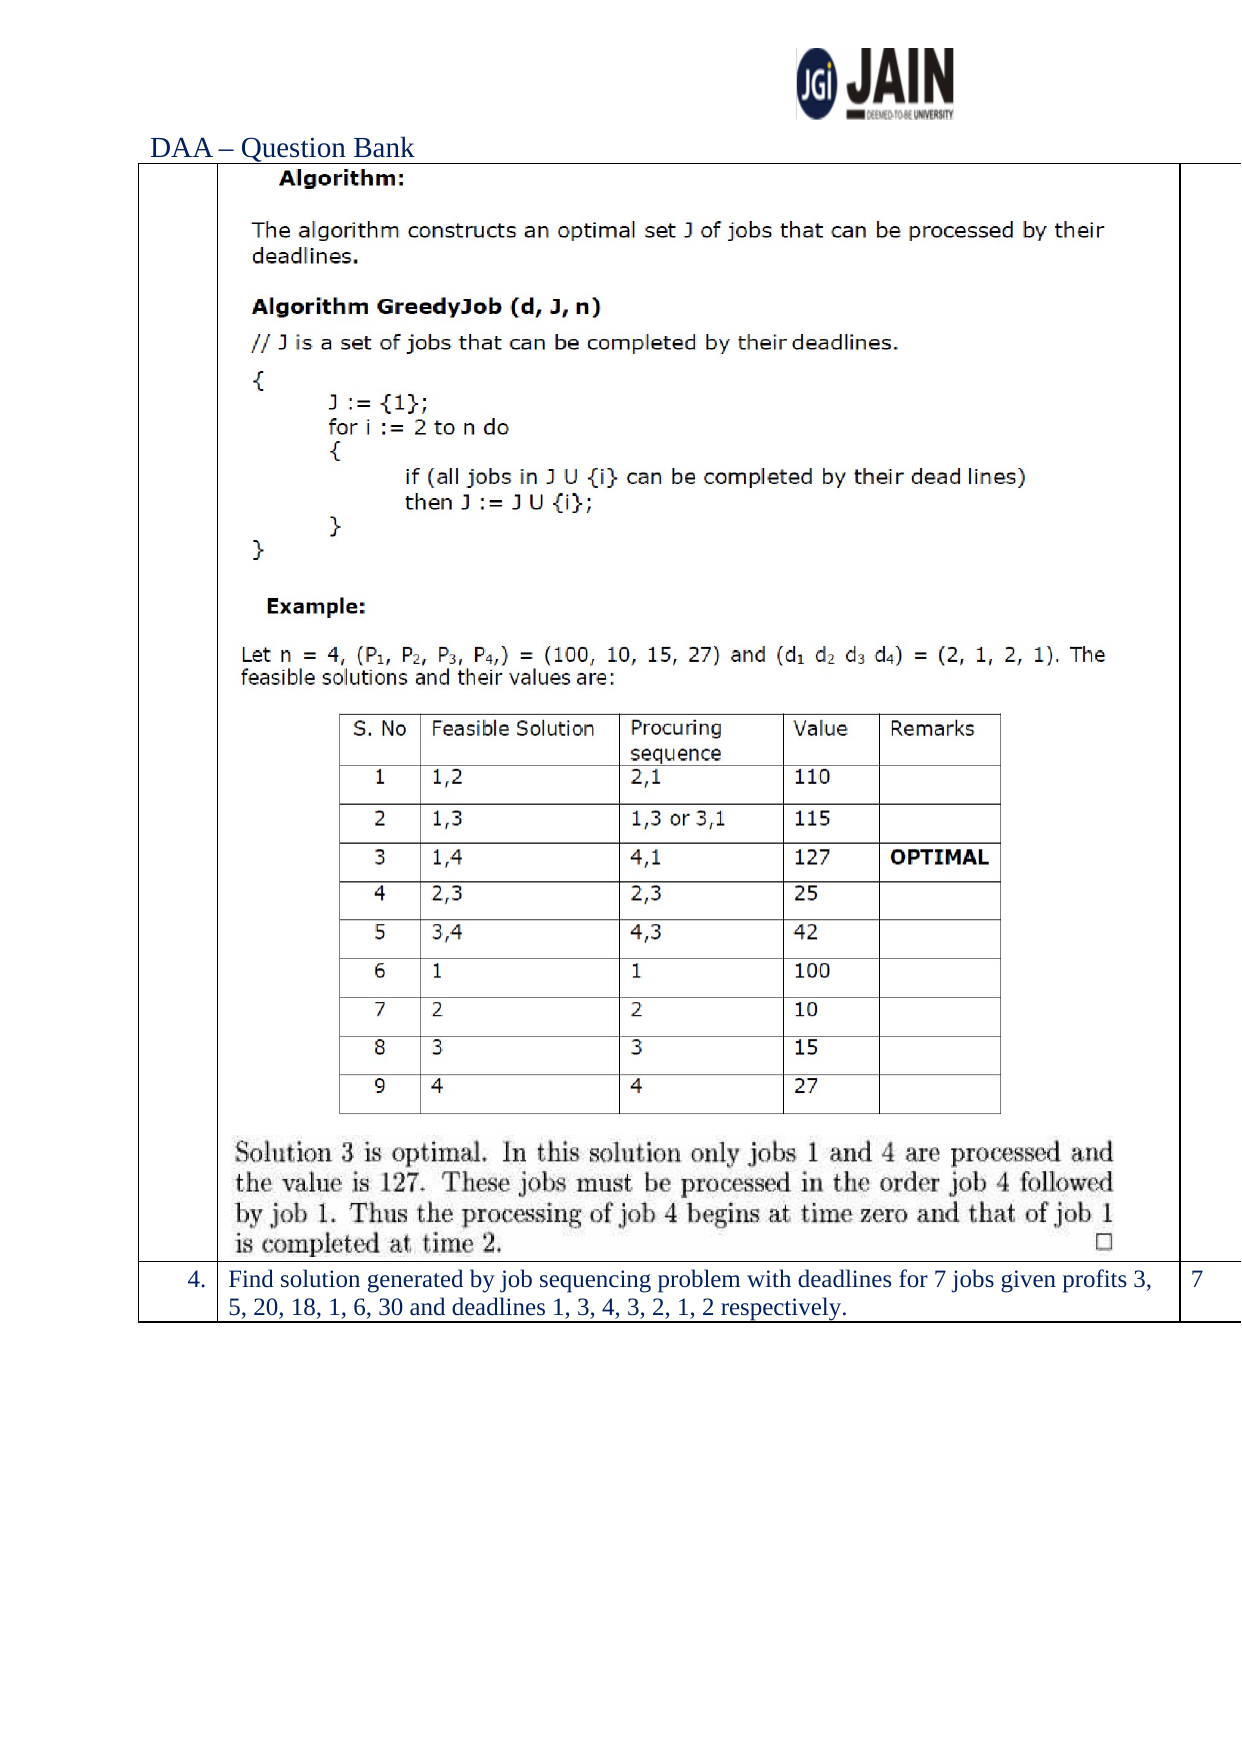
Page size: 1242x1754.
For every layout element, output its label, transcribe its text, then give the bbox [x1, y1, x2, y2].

picture [231, 167, 1125, 576]
text DAA– Question Bank [150, 130, 1205, 163]
text 4. Find solution generated by job sequencing problem with deadlines for 7 jobs given profits 3, 7 5, 20, 18, 1, 6, 30 and deadlines 1, 3, 4, 3, 2, 1, 2 respectively. [187, 1264, 1209, 1321]
picture [231, 584, 1116, 1127]
picture [519, 48, 1231, 120]
picture [231, 1135, 1114, 1257]
